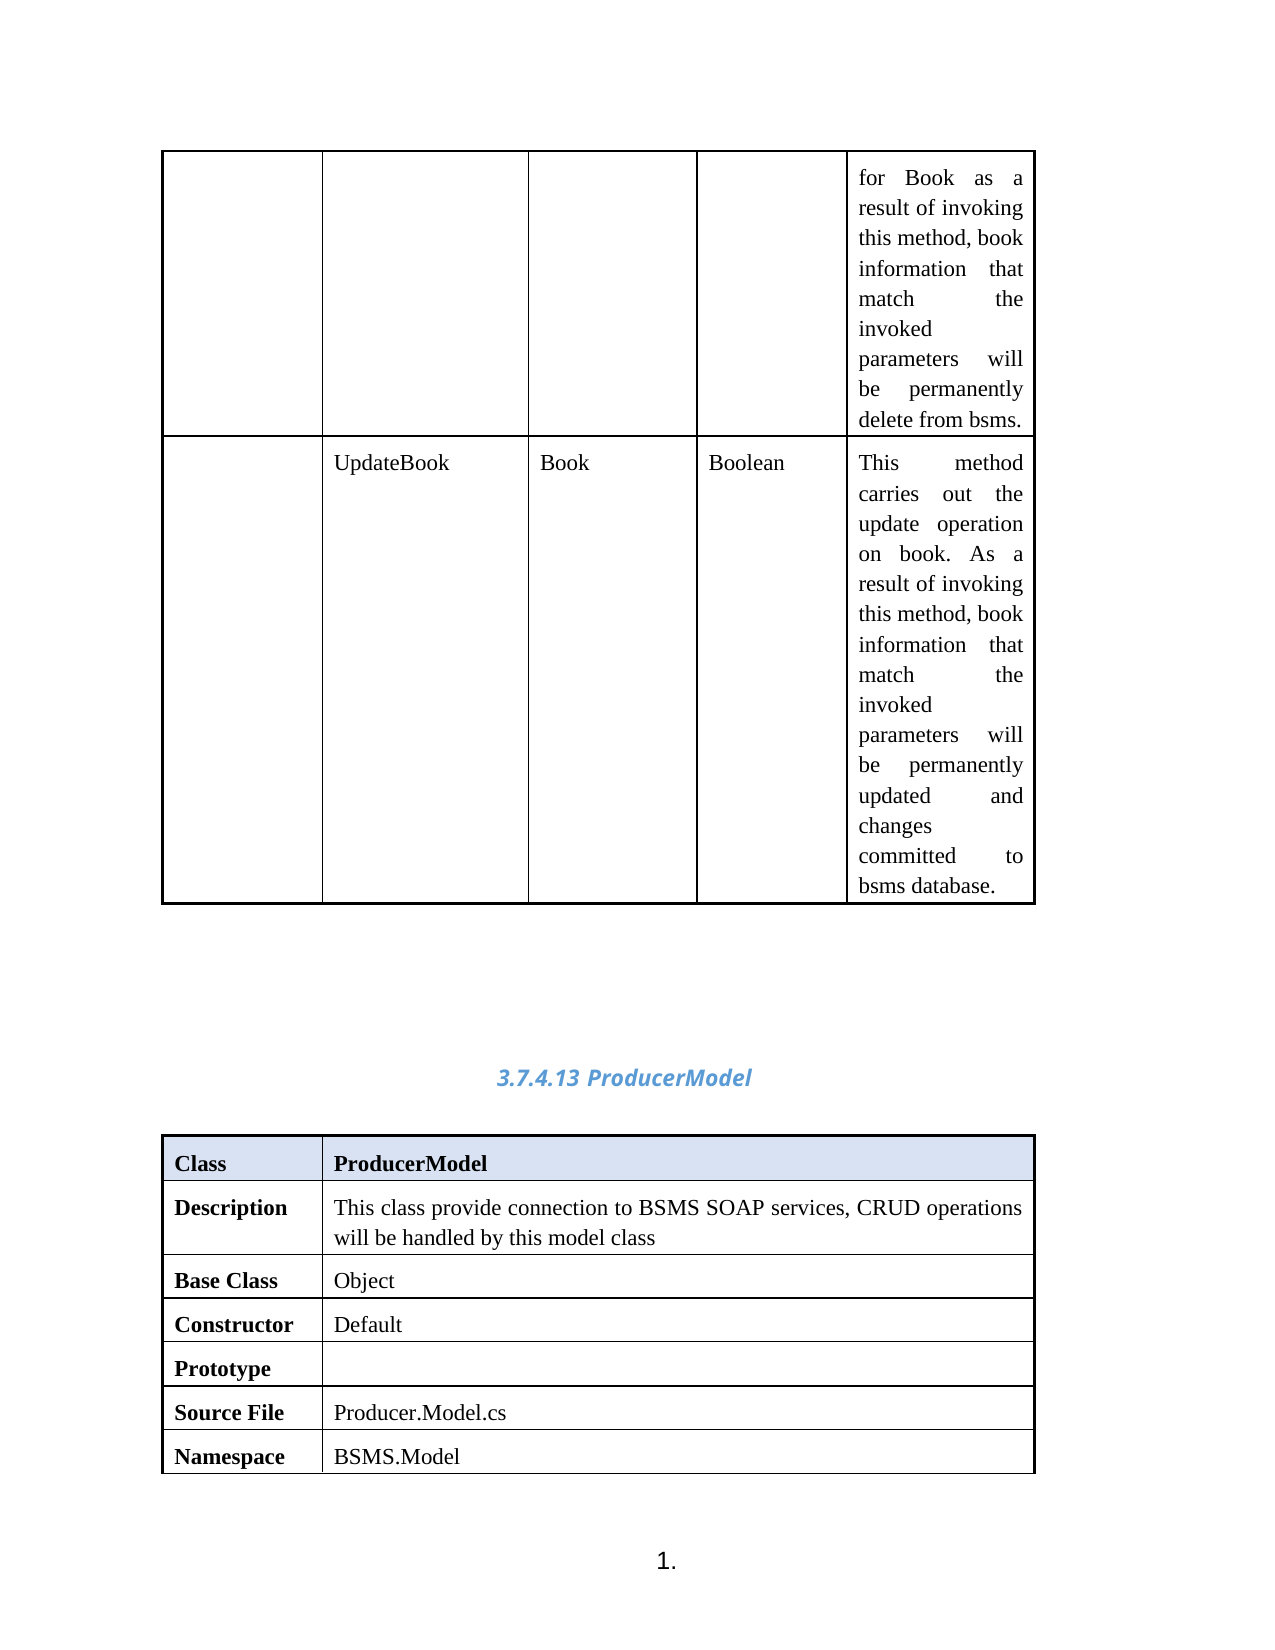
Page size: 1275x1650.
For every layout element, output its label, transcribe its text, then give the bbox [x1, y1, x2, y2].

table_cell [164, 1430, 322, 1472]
subtitle ProducerModel [497, 1062, 1125, 1093]
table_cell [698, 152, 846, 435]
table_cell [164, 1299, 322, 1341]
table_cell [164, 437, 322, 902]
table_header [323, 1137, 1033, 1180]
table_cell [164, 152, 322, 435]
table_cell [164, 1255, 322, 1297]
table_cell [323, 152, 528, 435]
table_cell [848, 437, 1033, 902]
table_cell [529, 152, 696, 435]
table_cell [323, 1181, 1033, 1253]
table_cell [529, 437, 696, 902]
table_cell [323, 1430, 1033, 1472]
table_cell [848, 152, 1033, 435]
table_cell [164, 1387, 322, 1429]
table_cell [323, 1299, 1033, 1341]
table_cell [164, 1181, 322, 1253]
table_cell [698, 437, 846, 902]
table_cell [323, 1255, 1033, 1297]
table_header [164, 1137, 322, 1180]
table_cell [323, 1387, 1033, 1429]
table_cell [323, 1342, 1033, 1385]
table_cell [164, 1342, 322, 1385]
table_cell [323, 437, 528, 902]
